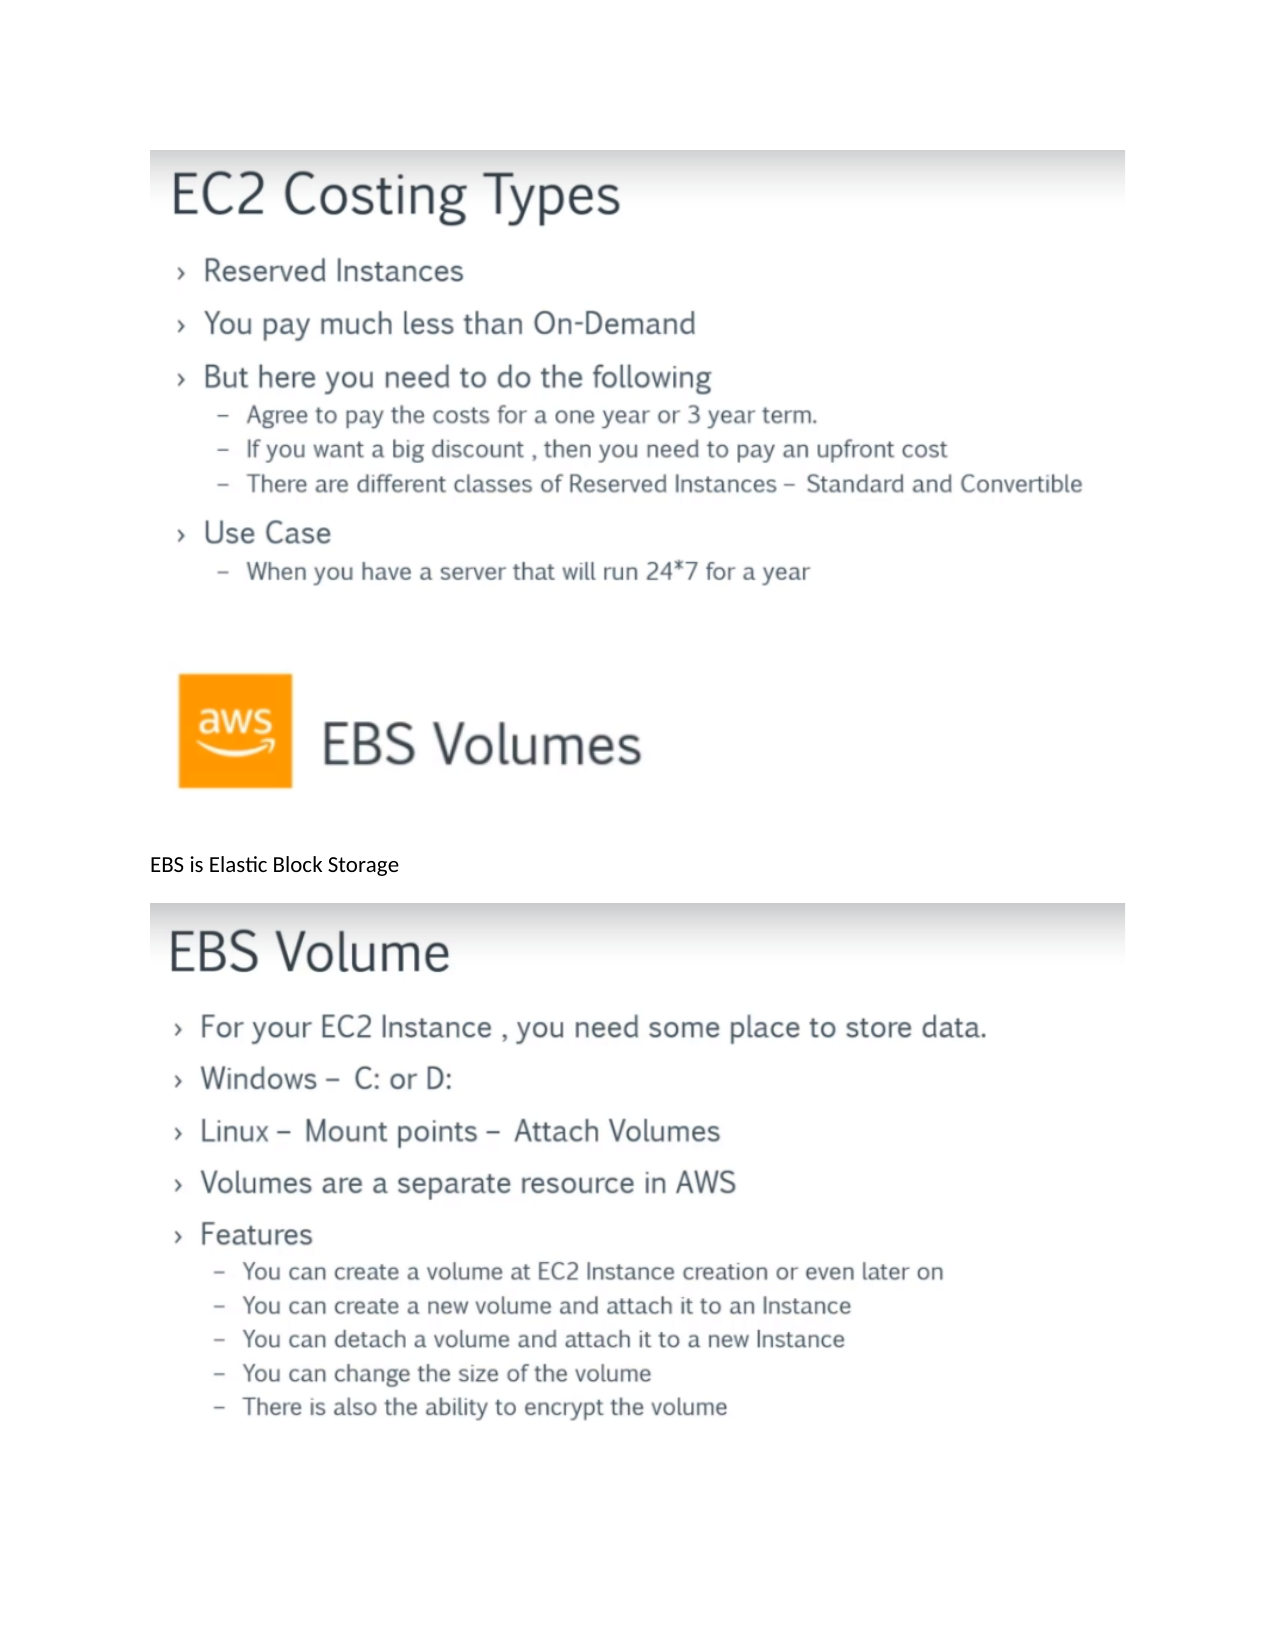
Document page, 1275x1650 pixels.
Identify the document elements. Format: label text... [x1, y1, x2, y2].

text EBS is Elastic Block Storage [150, 850, 1125, 878]
picture [150, 654, 682, 826]
picture [150, 903, 1125, 1455]
picture [150, 150, 1125, 630]
